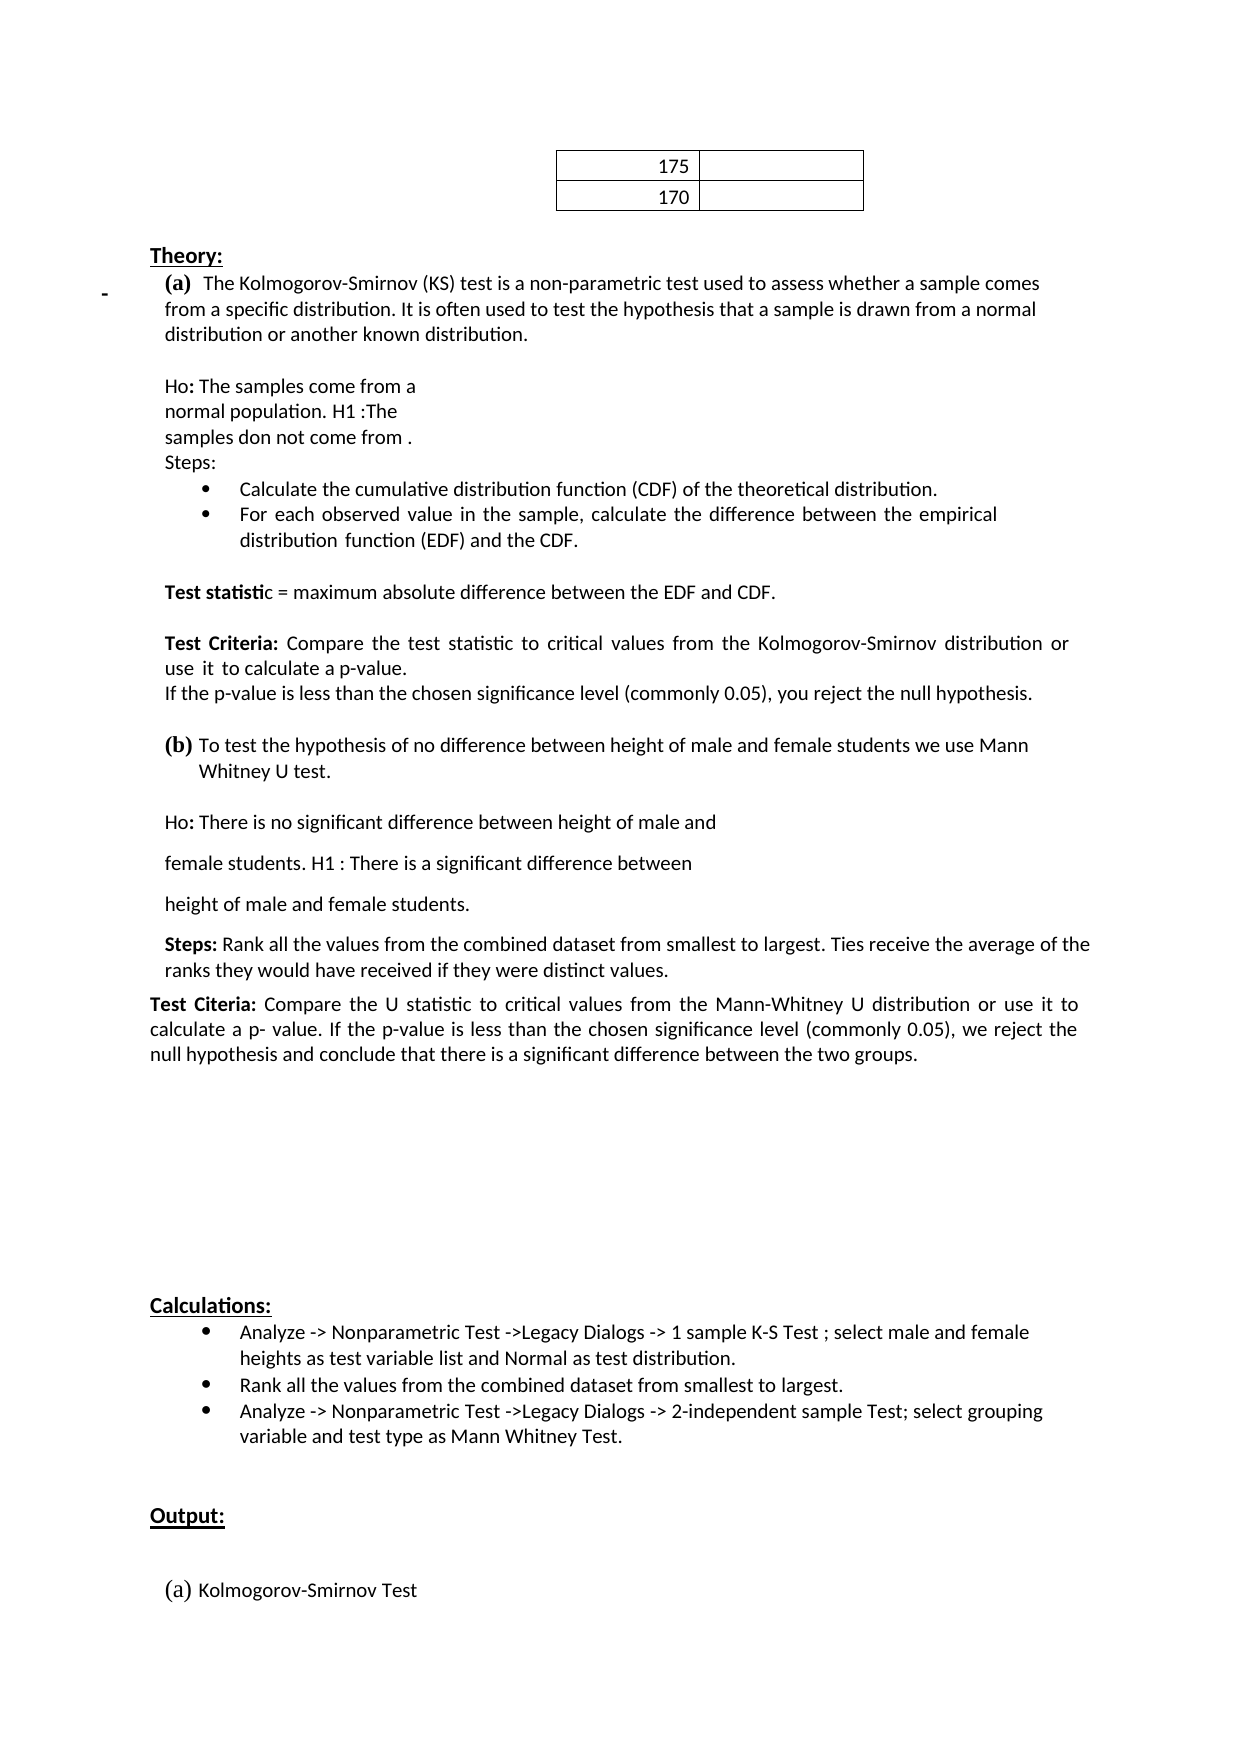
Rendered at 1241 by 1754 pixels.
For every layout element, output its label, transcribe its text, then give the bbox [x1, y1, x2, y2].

list For each observed value in the sample, calculate the difference between the empirical distribution function (EDF) and the CDF. [202, 501, 1077, 552]
text Ho: The samples come from a normal population. H1 :The samples don not come from . [164, 373, 447, 449]
table_cell [700, 151, 863, 180]
text Test Citeria: Compare the U statistic to critical values from the Mann-Whitney U distribution or use it to calculate a p- value. If the p-value is less than the chosen significance level (commonly 0.05), we reject the null hypothesis and conclude that there is a significant difference between the two groups. [150, 991, 1079, 1067]
text Calculations: [150, 1292, 1090, 1319]
list To test the hypothesis of no difference between height of male and female students we use Mann Whitney U test. [164, 731, 1090, 783]
text Ho: There is no significant difference between height of male and female students. H1 : There is a significant difference between height of male and female students. [164, 809, 748, 916]
list Analyze -> Nonparametric Test ->Legacy Dialogs -> 1 sample K-S Test ; select male and female heights as test variable list and Normal as test distribution. [202, 1319, 1078, 1370]
text Test statistic = maximum absolute difference between the EDF and CDF. [164, 579, 1090, 604]
list Kolmogorov-Smirnov Test [164, 1574, 1090, 1603]
table_cell [700, 181, 863, 210]
text Output: [150, 1502, 1090, 1530]
list Calculate the cumulative distribution function (CDF) of the theoretical distribution. [202, 475, 1090, 501]
text Steps: Rank all the values from the combined dataset from smallest to largest. Ties receive the average of the ranks they would have received if they were distinct values. [164, 932, 1090, 982]
text Steps: [164, 449, 1090, 475]
table_cell 175 [557, 151, 699, 180]
list Analyze -> Nonparametric Test ->Legacy Dialogs -> 2-independent sample Test; select grouping variable and test type as Mann Whitney Test. [202, 1398, 1078, 1449]
text Theory: [150, 241, 1090, 269]
list Rank all the values from the combined dataset from smallest to largest. [202, 1370, 1090, 1398]
table_cell 170 [557, 181, 699, 210]
text If the p-value is less than the chosen significance level (commonly 0.05), you reject the null hypothesis. [164, 681, 1090, 706]
text Test Criteria: Compare the test statistic to critical values from the Kolmogorov-Smirnov distribution or use it to calculate a p-value. [164, 630, 1090, 681]
list The Kolmogorov-Smirnov (KS) test is a non-parametric test used to assess whether a sample comes from a specific distribution. It is often used to test the hypothesis that a sample is drawn from a normal distribution or another known distribution. [164, 269, 1074, 347]
